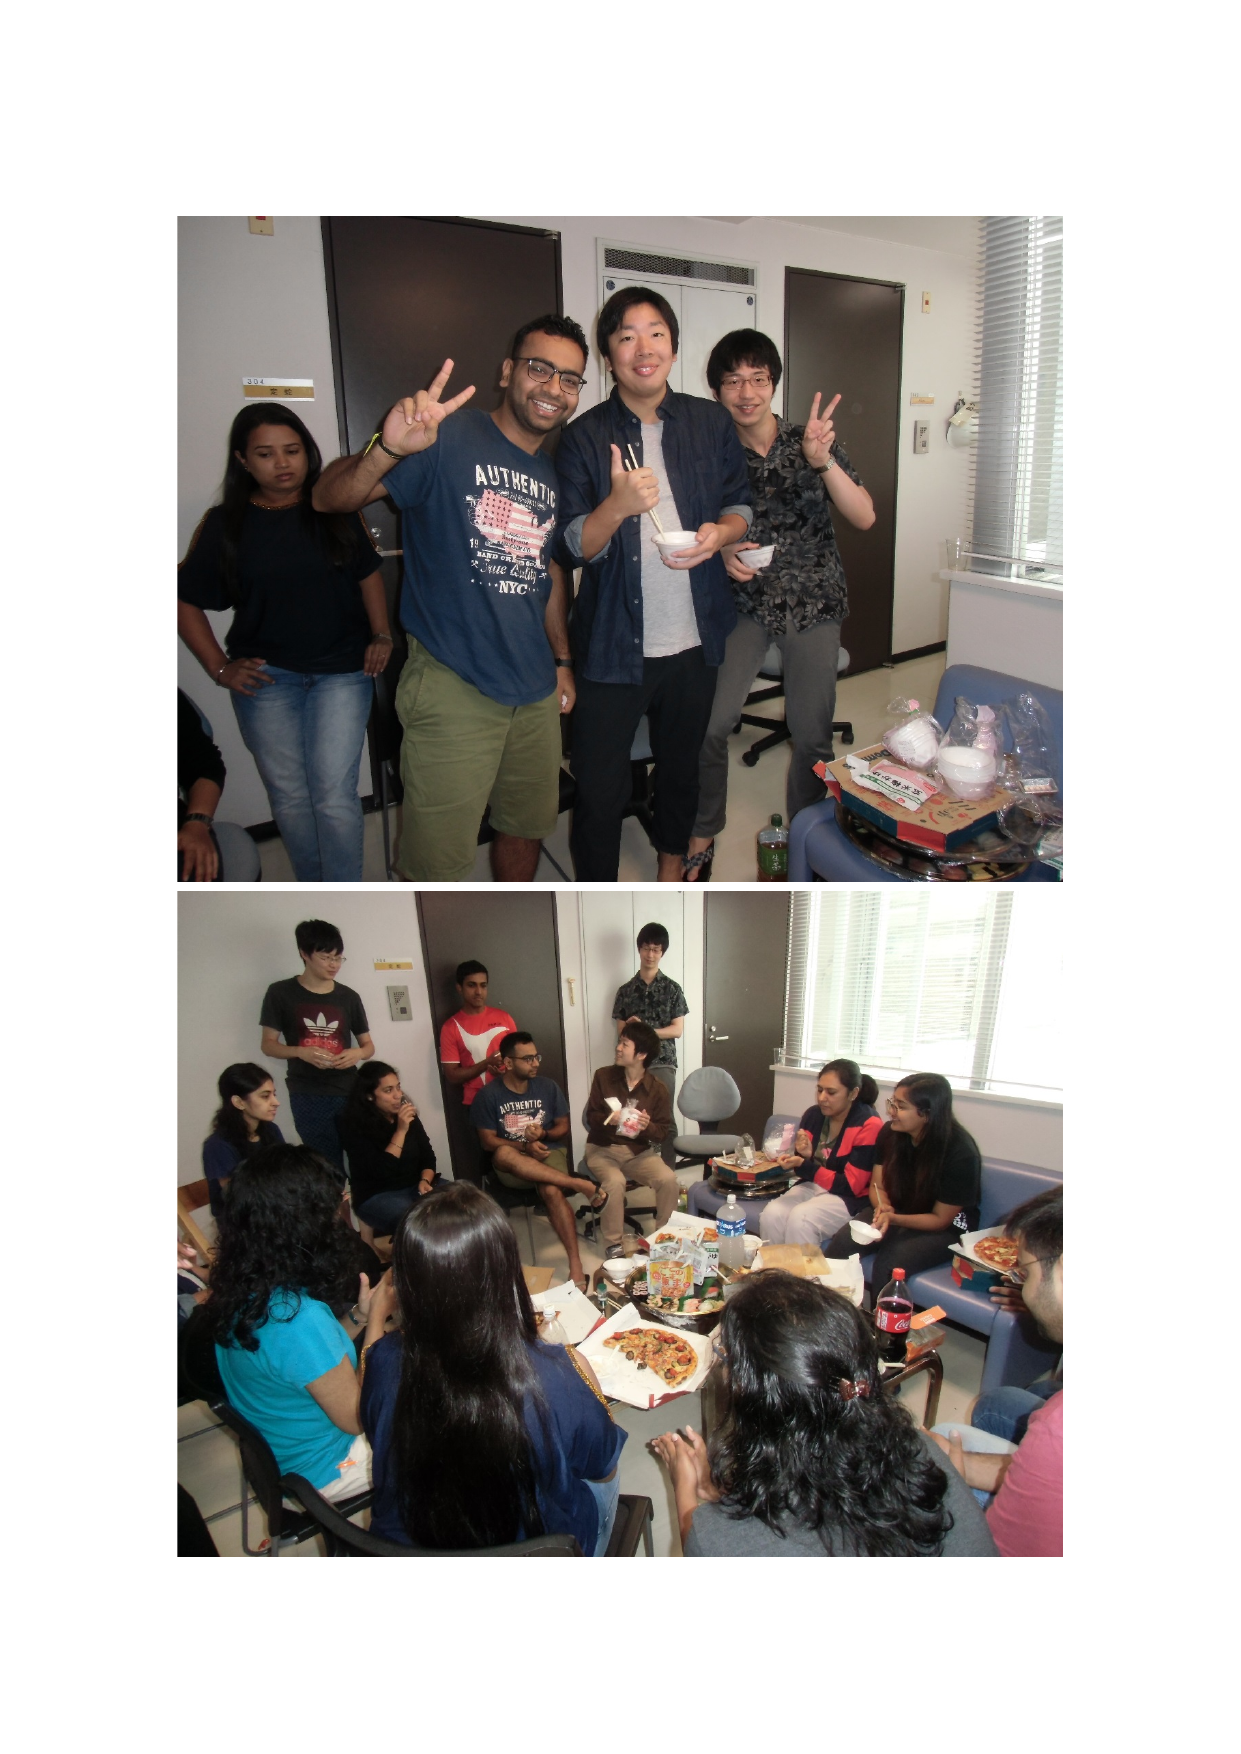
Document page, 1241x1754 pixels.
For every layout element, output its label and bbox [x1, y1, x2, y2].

picture [177, 216, 1063, 882]
picture [177, 891, 1063, 1557]
